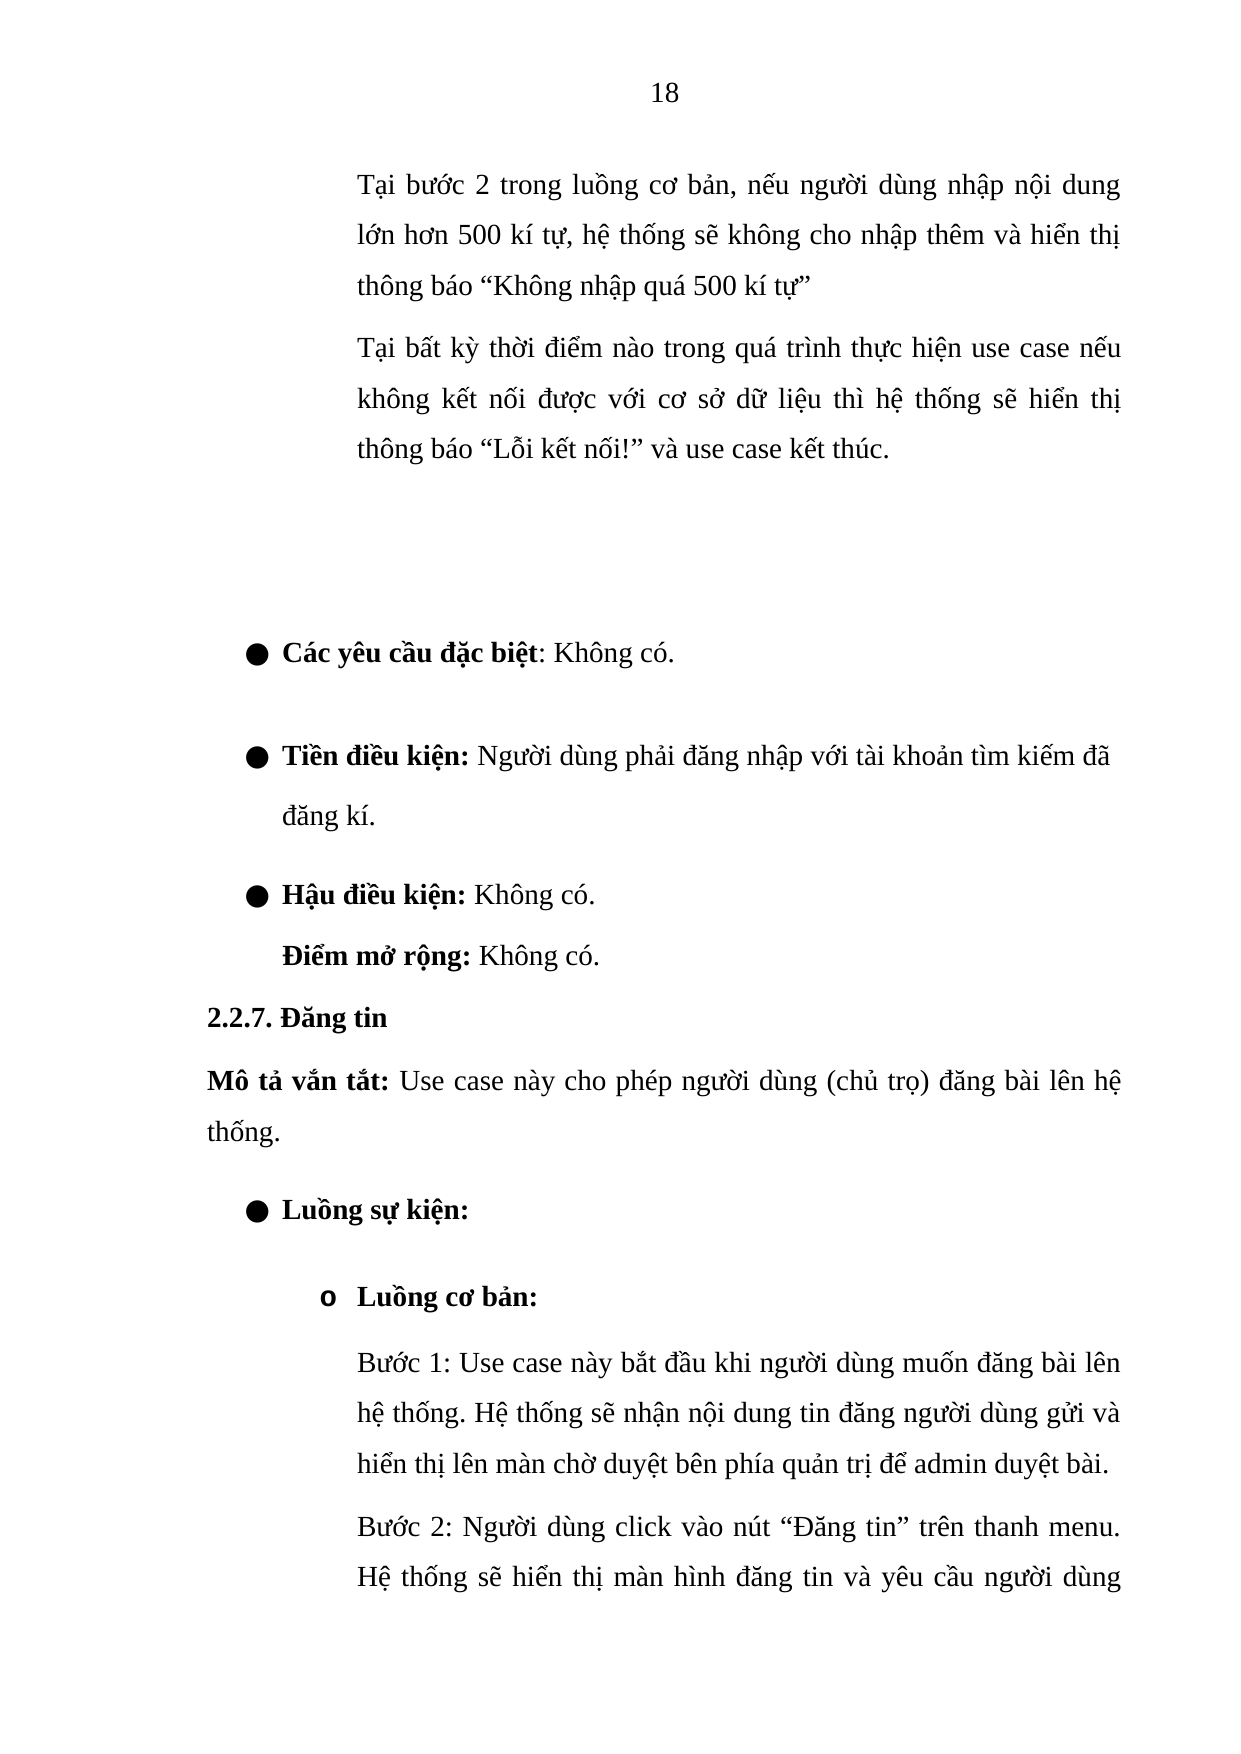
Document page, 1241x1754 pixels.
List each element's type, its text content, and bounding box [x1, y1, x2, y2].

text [357, 1509, 1122, 1592]
list Tiền điều kiện: Người dùng phải đăng nhập với tài khoản tìm kiếm đã đăng kí. [244, 722, 1122, 832]
text Bước 1: Use case này bắt đầu khi người dùng muốn đăng bài lên hệ thống. Hệ thống sẽ nhận nội dung tin đăng người dùng gửi và hiển thị lên màn chờ duyệt bên phía quản trị để admin duyệt bài. [357, 1345, 1122, 1479]
list Luồng cơ bản: [319, 1279, 1122, 1315]
list Các yêu cầu đặc biệt: Không có. [244, 619, 1122, 679]
list Luồng sự kiện: [244, 1176, 1122, 1236]
list Hậu điều kiện: Không có. Điểm mở rộng: Không có. [244, 861, 1122, 971]
text Tại bất kỳ thời điểm nào trong quá trình thực hiện use case nếu không kết nối được với cơ sở dữ liệu thì hệ thống sẽ hiển thị thông báo “Lỗi kết nối!” và use case kết thúc. [357, 331, 1122, 465]
text Mô tả vắn tắt: Use case này cho phép người dùng (chủ trọ) đăng bài lên hệ thống. [207, 1063, 1122, 1147]
text 2.2.7. Đăng tin [207, 1001, 1122, 1034]
text Tại bước 2 trong luồng cơ bản, nếu người dùng nhập nội dung lớn hơn 500 kí tự, hệ thống sẽ không cho nhập thêm và hiển thị thông báo “Không nhập quá 500 kí tự” [357, 167, 1122, 301]
